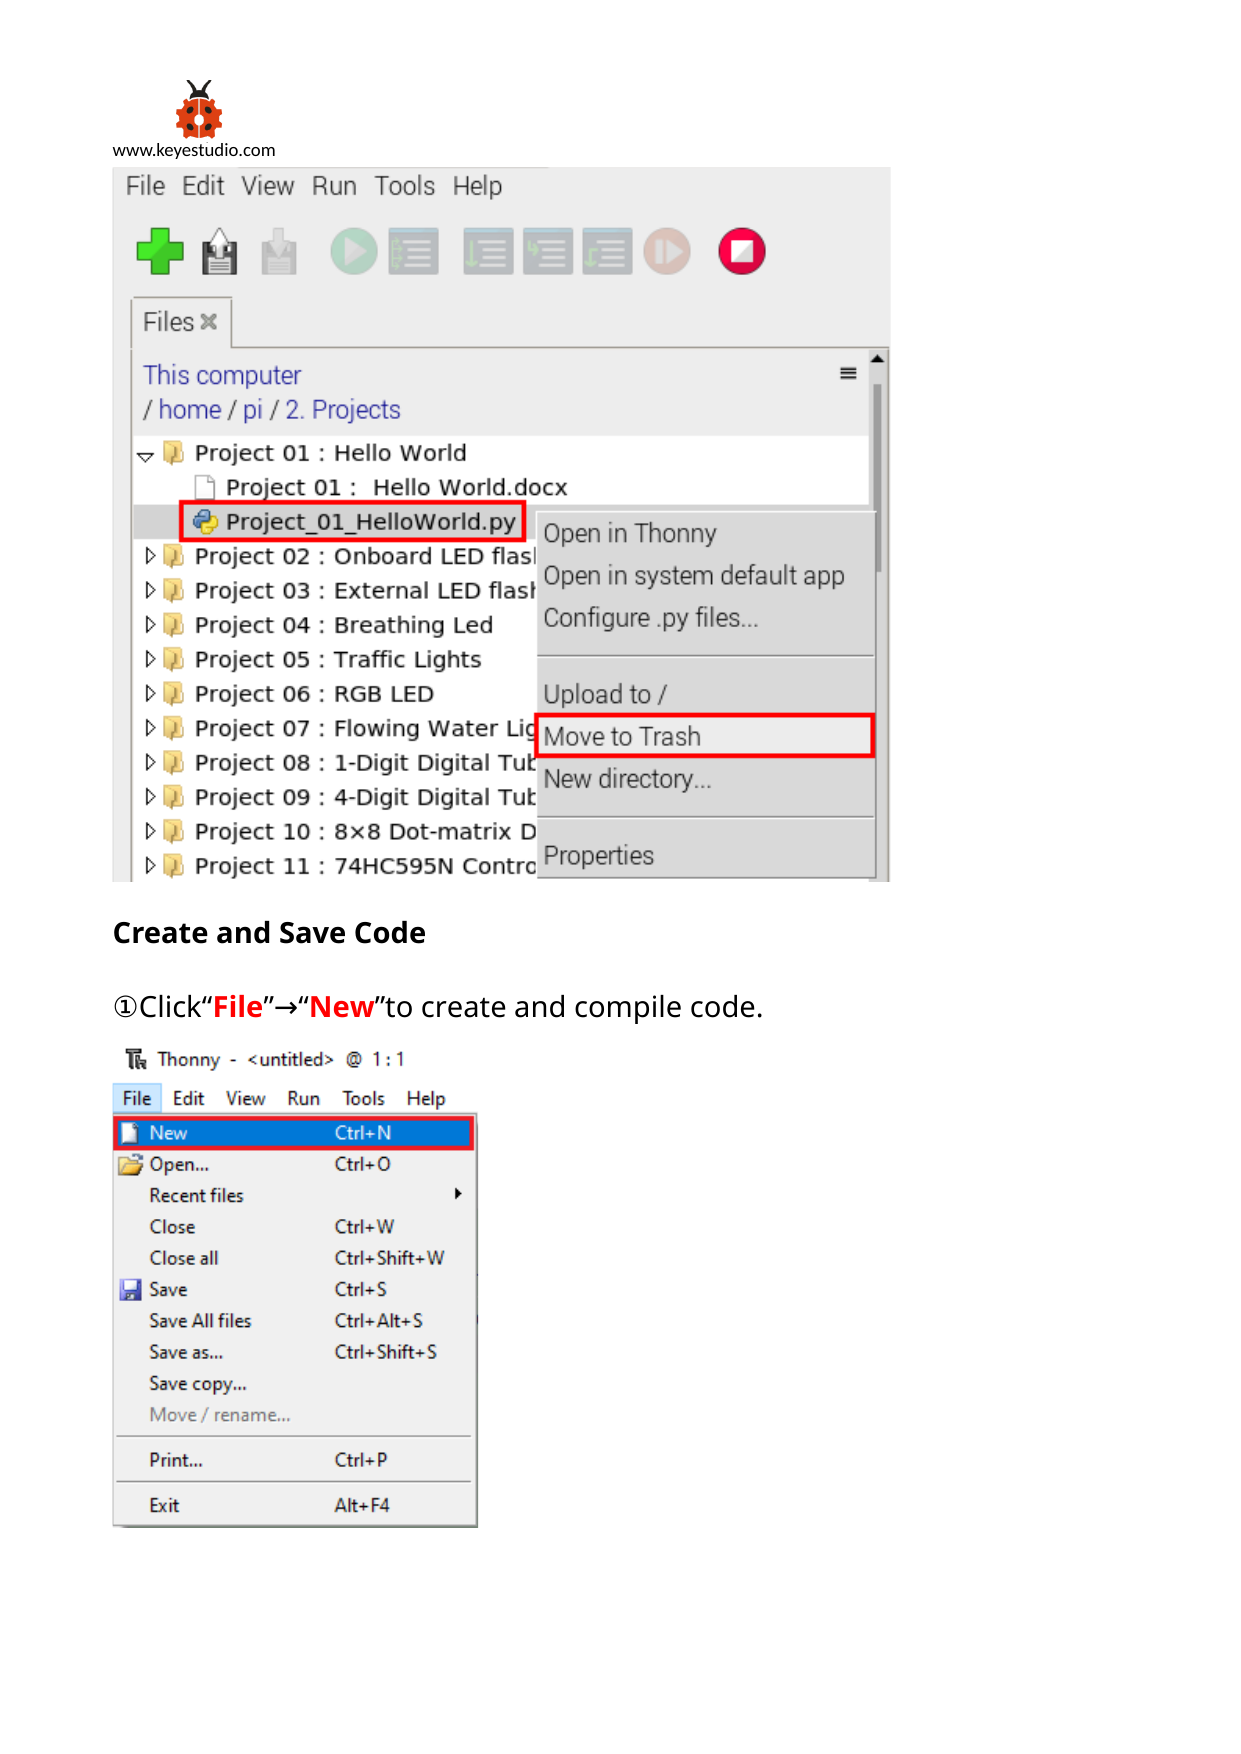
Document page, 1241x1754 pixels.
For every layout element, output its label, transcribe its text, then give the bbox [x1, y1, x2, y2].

picture [164, 80, 241, 143]
text ①Click“File”→“New”to create and compile code. [112, 974, 1128, 1039]
picture [112, 167, 891, 882]
text Create and Save Code [112, 899, 1128, 964]
picture [112, 1038, 479, 1528]
